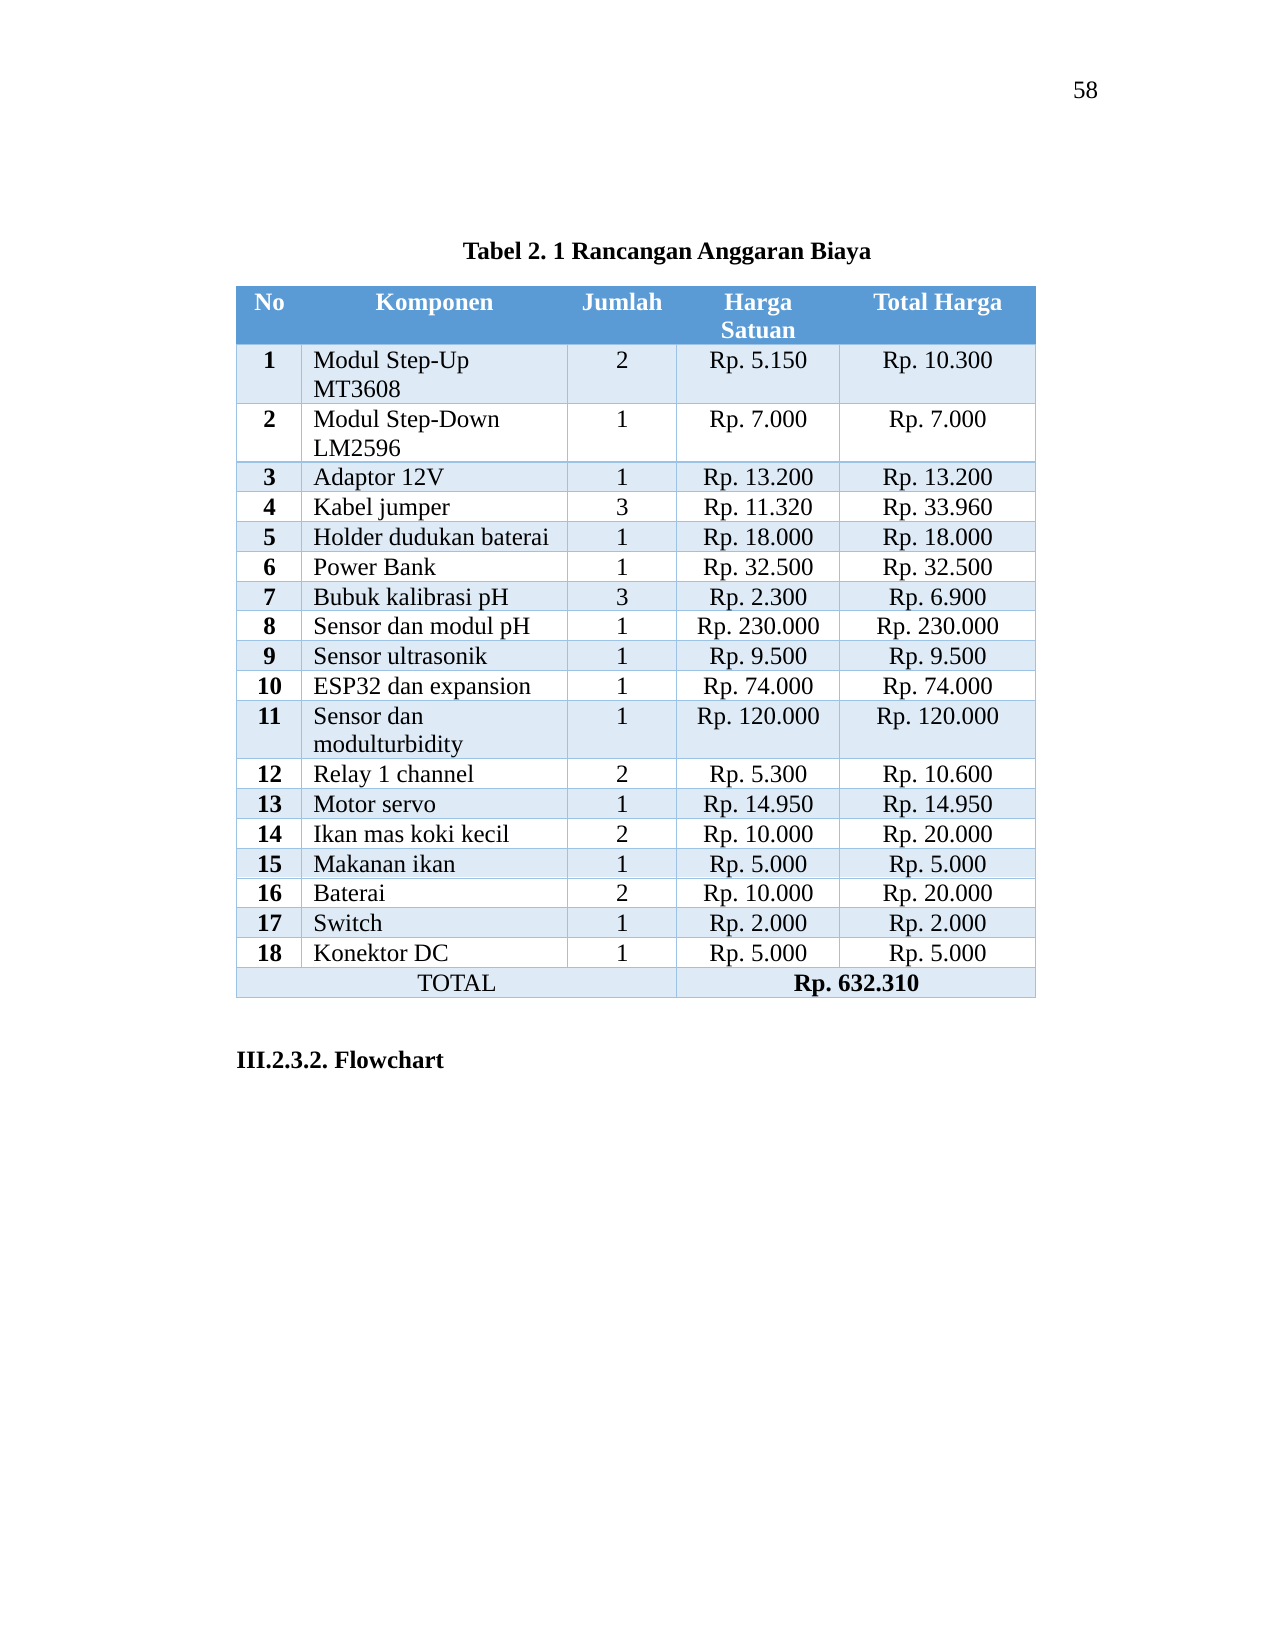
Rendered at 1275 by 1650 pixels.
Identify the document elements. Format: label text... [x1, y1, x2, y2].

table_cell TOTAL [237, 968, 676, 997]
table_cell Modul Step-Down LM2596 [302, 404, 567, 461]
table_cell 1 [568, 641, 676, 670]
table_cell Rp. 18.000 [677, 522, 839, 551]
table_cell 17 [237, 908, 301, 937]
table_cell Rp. 6.900 [840, 582, 1035, 610]
text Tabel 2. 1 Rancangan Anggaran Biaya [236, 236, 1098, 265]
table_cell 10 [237, 671, 301, 700]
table_cell Rp. 18.000 [840, 522, 1035, 551]
table_cell 15 [237, 849, 301, 877]
table_cell 1 [568, 611, 676, 640]
table_cell 1 [568, 938, 676, 967]
table_cell Rp. 14.950 [677, 789, 839, 818]
table_cell Sensor dan modulturbidity [302, 701, 567, 758]
table_cell Bubuk kalibrasi pH [302, 582, 567, 610]
table_cell Rp. 9.500 [677, 641, 839, 670]
table_cell 5 [237, 522, 301, 551]
table_cell Konektor DC [302, 938, 567, 967]
table_cell Rp. 2.300 [677, 582, 839, 610]
table_cell Sensor ultrasonik [302, 641, 567, 670]
table_cell 11 [237, 701, 301, 758]
table_cell Rp. 5.000 [840, 849, 1035, 877]
table_cell Rp. 74.000 [840, 671, 1035, 700]
table_cell Rp. 74.000 [677, 671, 839, 700]
table_cell Rp. 10.600 [840, 759, 1035, 788]
table_cell 16 [237, 879, 301, 907]
table_cell 1 [568, 908, 676, 937]
table_cell Rp. 32.500 [677, 552, 839, 581]
table_cell Rp. 120.000 [840, 701, 1035, 758]
table_cell Rp. 2.000 [840, 908, 1035, 937]
table_cell Rp. 632.310 [677, 968, 1035, 997]
table_cell 1 [568, 463, 676, 491]
table_cell 7 [237, 582, 301, 610]
table_cell Rp. 13.200 [677, 463, 839, 491]
table_cell Rp. 5.000 [840, 938, 1035, 967]
table_cell 13 [237, 789, 301, 818]
table_cell 14 [237, 819, 301, 848]
table_cell 4 [237, 492, 301, 521]
table_cell Rp. 7.000 [677, 404, 839, 461]
table_cell Rp. 20.000 [840, 879, 1035, 907]
table_cell Rp. 5.150 [677, 345, 839, 403]
table_cell ESP32 dan expansion [302, 671, 567, 700]
table_cell Rp. 7.000 [840, 404, 1035, 461]
table_cell Baterai [302, 879, 567, 907]
table_cell 1 [237, 345, 301, 403]
table_cell Rp. 14.950 [840, 789, 1035, 818]
table_cell Holder dudukan baterai [302, 522, 567, 551]
table_cell Motor servo [302, 789, 567, 818]
table_cell Rp. 230.000 [840, 611, 1035, 640]
table_cell Rp. 13.200 [840, 463, 1035, 491]
table_cell 2 [568, 345, 676, 403]
table_cell Kabel jumper [302, 492, 567, 521]
table_cell 1 [568, 849, 676, 877]
table_cell 18 [237, 938, 301, 967]
table_cell 3 [568, 492, 676, 521]
table_cell Makanan ikan [302, 849, 567, 877]
table_cell Rp. 120.000 [677, 701, 839, 758]
table_header Total Harga [840, 287, 1035, 344]
table_cell Power Bank [302, 552, 567, 581]
table_cell 3 [568, 582, 676, 610]
table_cell 2 [568, 819, 676, 848]
table_cell 2 [237, 404, 301, 461]
table_cell Rp. 5.000 [677, 938, 839, 967]
table_header Harga Satuan [677, 287, 839, 344]
table_cell 12 [237, 759, 301, 788]
table_cell Rp. 10.300 [840, 345, 1035, 403]
table_cell Modul Step-Up MT3608 [302, 345, 567, 403]
table_cell 8 [237, 611, 301, 640]
table_cell 1 [568, 552, 676, 581]
table_cell Rp. 33.960 [840, 492, 1035, 521]
table_cell Rp. 230.000 [677, 611, 839, 640]
table_cell Rp. 5.000 [677, 849, 839, 877]
table_cell Sensor dan modul pH [302, 611, 567, 640]
table_cell 6 [237, 552, 301, 581]
table_cell 1 [568, 789, 676, 818]
table_cell Rp. 32.500 [840, 552, 1035, 581]
table_cell 1 [568, 522, 676, 551]
table_cell 1 [568, 701, 676, 758]
subtitle Flowchart [236, 1045, 1098, 1074]
table_cell 9 [237, 641, 301, 670]
table_cell 3 [237, 463, 301, 491]
table_cell Rp. 20.000 [840, 819, 1035, 848]
table_cell Ikan mas koki kecil [302, 819, 567, 848]
table_cell Rp. 11.320 [677, 492, 839, 521]
table_cell Rp. 10.000 [677, 819, 839, 848]
table_header Komponen [302, 287, 567, 344]
table_cell Rp. 9.500 [840, 641, 1035, 670]
table_cell Switch [302, 908, 567, 937]
table_cell Rp. 5.300 [677, 759, 839, 788]
table_cell 2 [568, 759, 676, 788]
table_cell Rp. 10.000 [678, 880, 838, 906]
table_cell Relay 1 channel [302, 759, 567, 788]
table_cell 1 [568, 404, 676, 461]
table_cell 2 [568, 879, 676, 907]
table_header Jumlah [568, 287, 676, 344]
table_header No [237, 287, 301, 344]
table_cell Rp. 2.000 [677, 908, 839, 937]
table_cell 1 [568, 671, 676, 700]
table_cell Adaptor 12V [302, 463, 567, 491]
